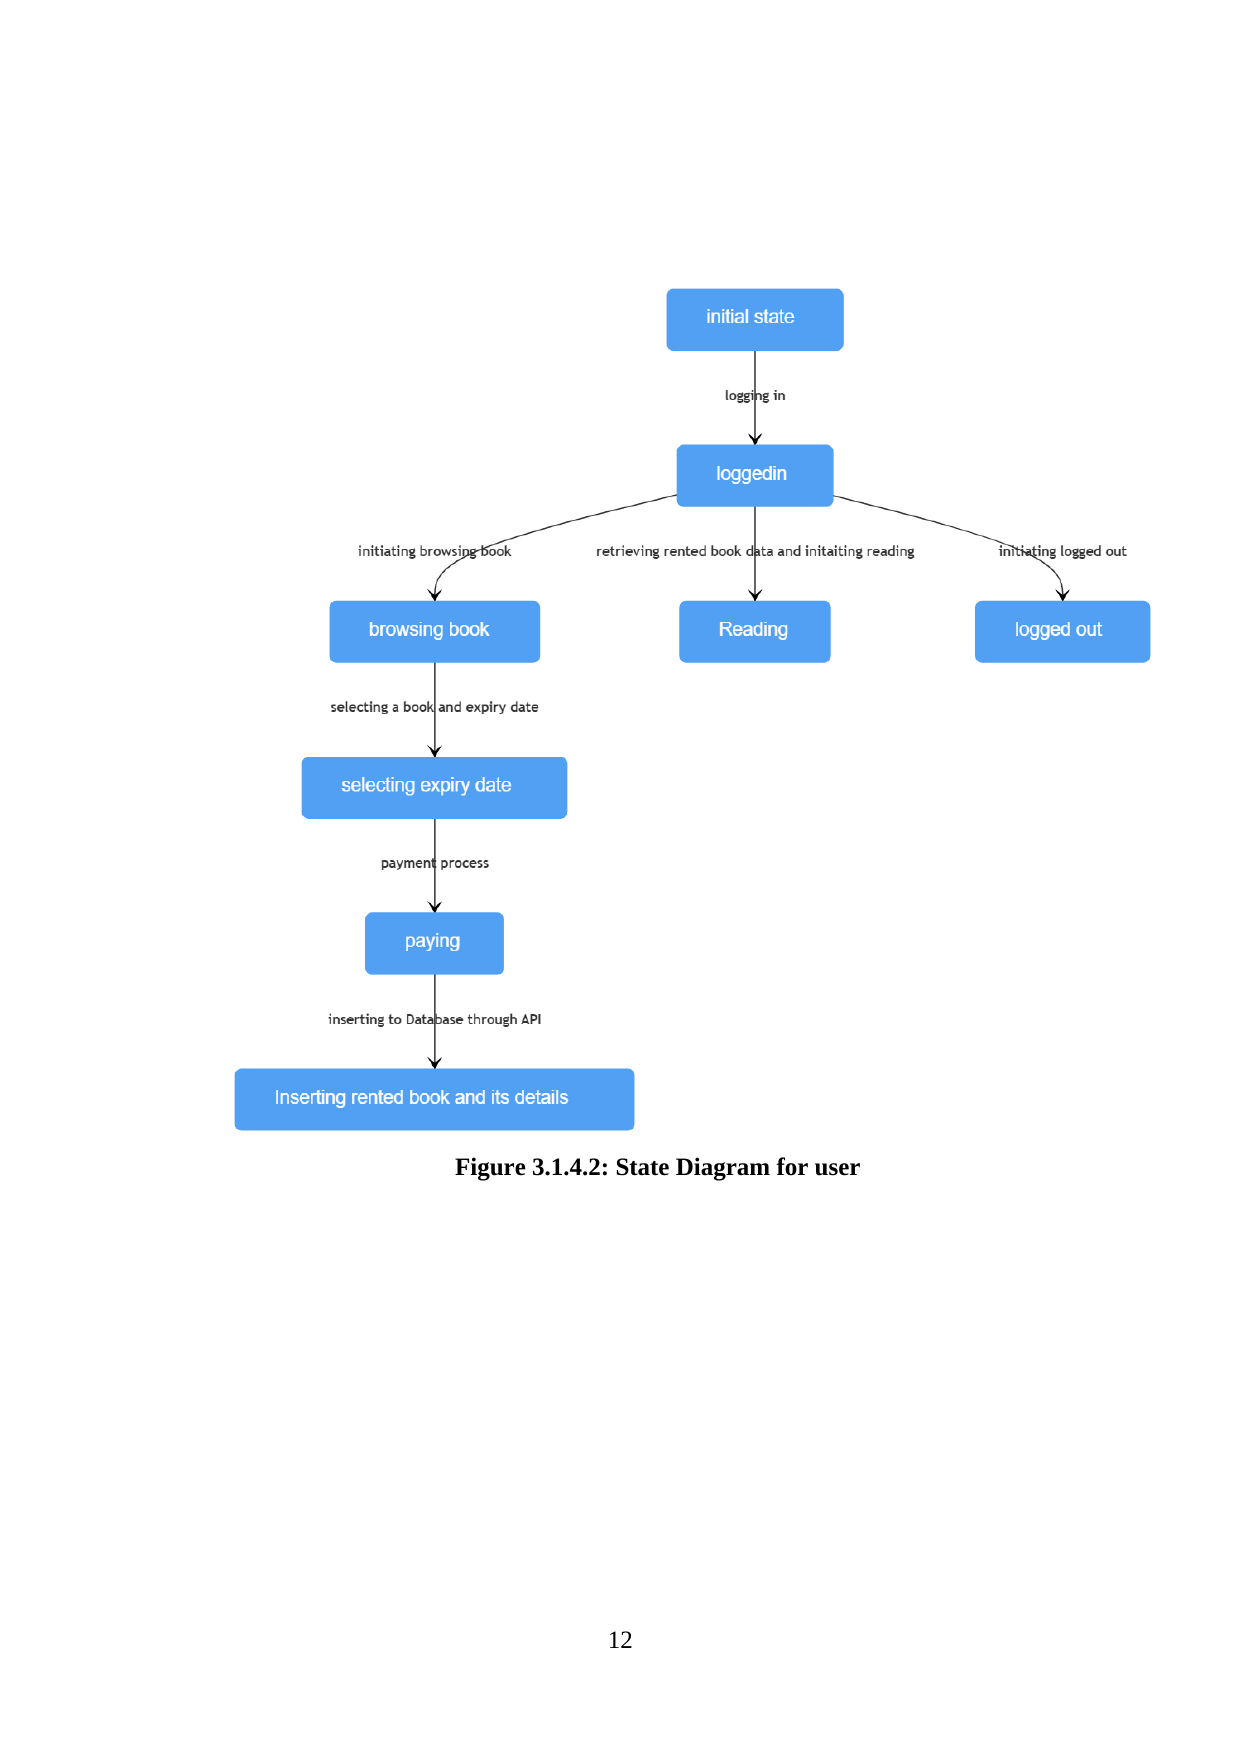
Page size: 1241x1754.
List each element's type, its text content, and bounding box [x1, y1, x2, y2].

picture [225, 279, 1166, 1139]
text Figure 3.1.4.2: State Diagram for user [225, 1152, 1090, 1181]
